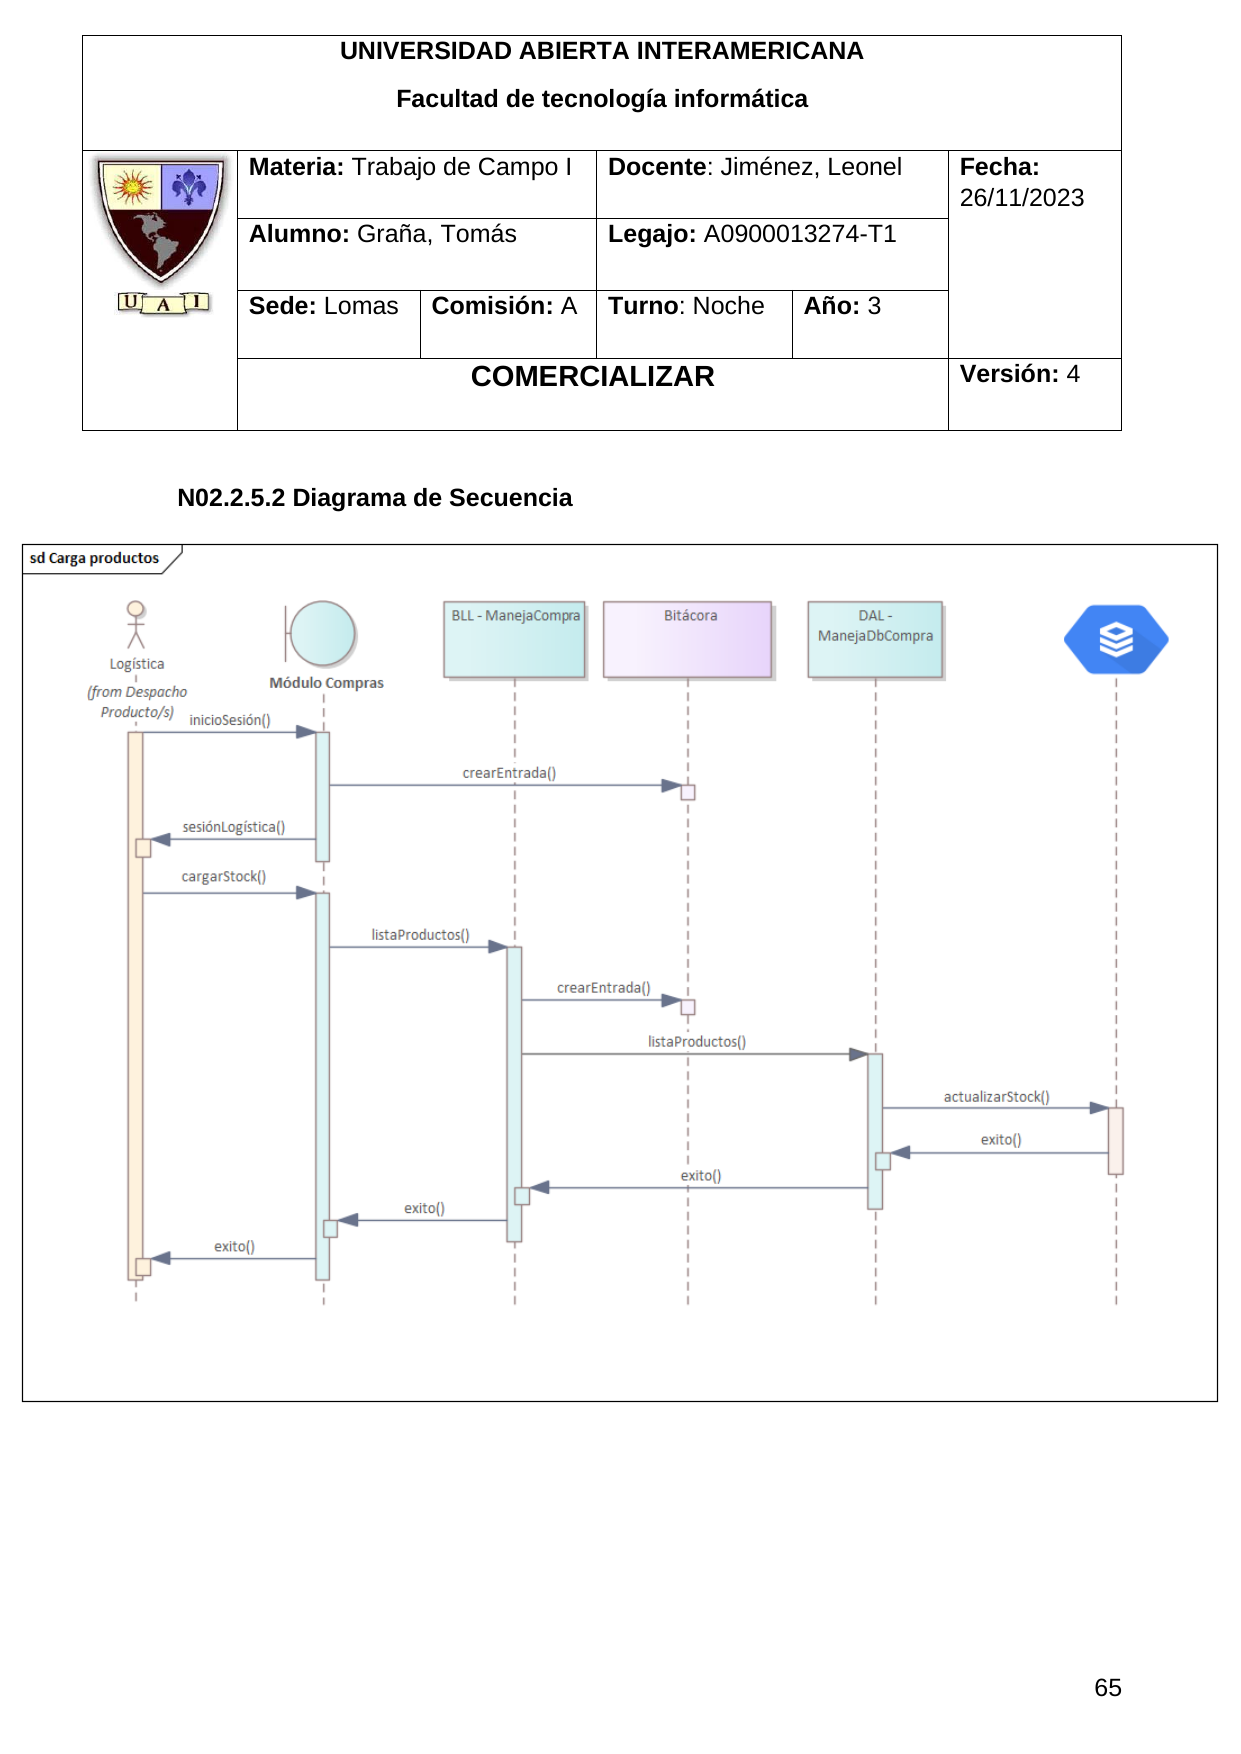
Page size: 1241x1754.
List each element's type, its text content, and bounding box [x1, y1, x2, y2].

subtitle N02.2.5.2 Diagrama de Secuencia [177, 483, 1122, 511]
picture [87, 151, 234, 320]
picture [13, 535, 1226, 1410]
